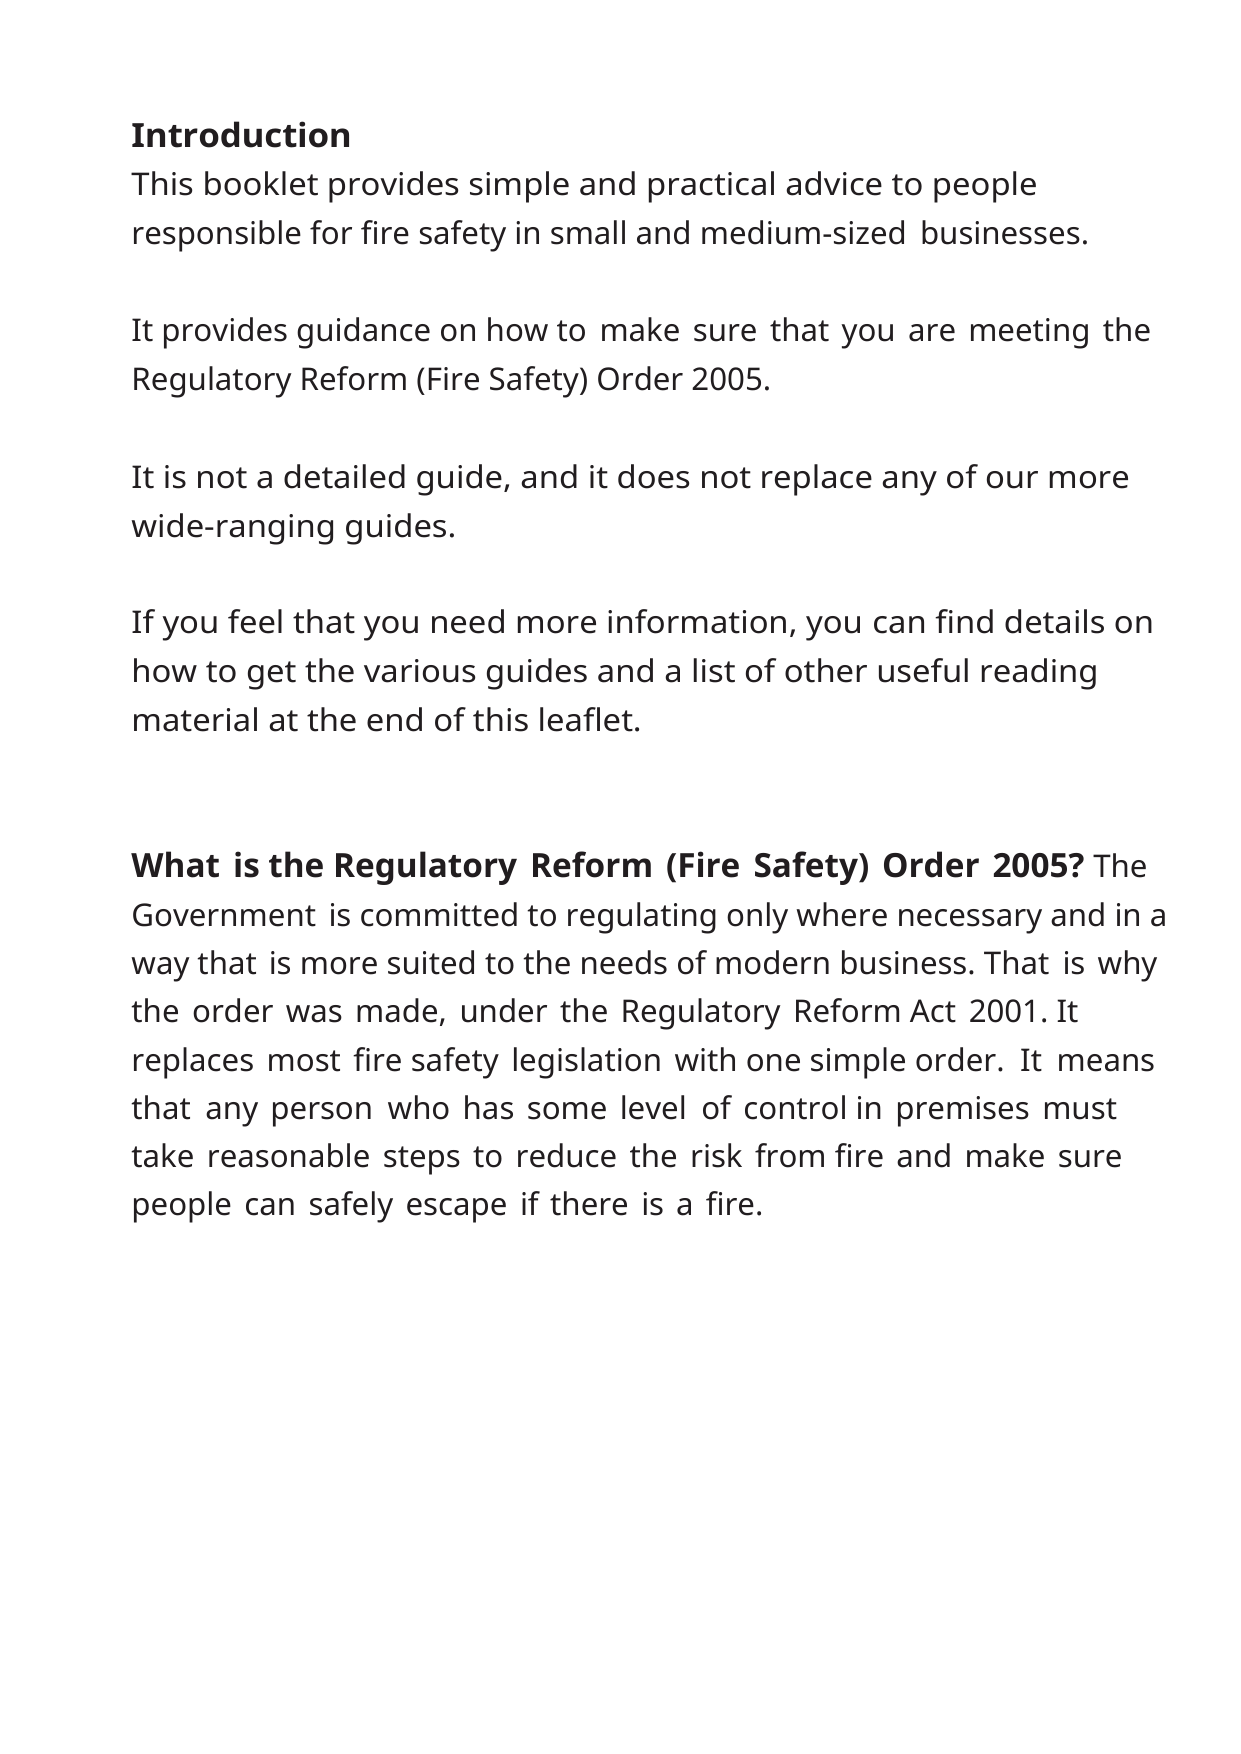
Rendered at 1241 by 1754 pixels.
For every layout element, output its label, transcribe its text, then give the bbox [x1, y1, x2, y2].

text What is the Regulatory Reform (Fire Safety) Order 2005? The Government is committed to regulating only where necessary and in a way that is more suited to the needs of modern business. That is why the order was made, under the Regulatory Reform Act 2001. It replaces most fire safety legislation with one simple order. It means that any person who has some level of control in premises must take reasonable steps to reduce the risk from fire and make sure people can safely escape if there is a fire. [131, 842, 1171, 1224]
text Introduction [56, 111, 1171, 157]
text It is not a detailed guide, and it does not replace any of our more wide-ranging guides. [131, 455, 1171, 546]
text responsible for fire safety in small and medium-sized businesses. [56, 211, 1171, 253]
text If you feel that you need more information, you can find details on how to get the various guides and a list of other useful reading material at the end of this leaflet. [131, 600, 1171, 740]
text This booklet provides simple and practical advice to people [56, 162, 1171, 204]
text It provides guidance on how to make sure that you are meeting the Regulatory Reform (Fire Safety) Order 2005. [131, 308, 1171, 399]
